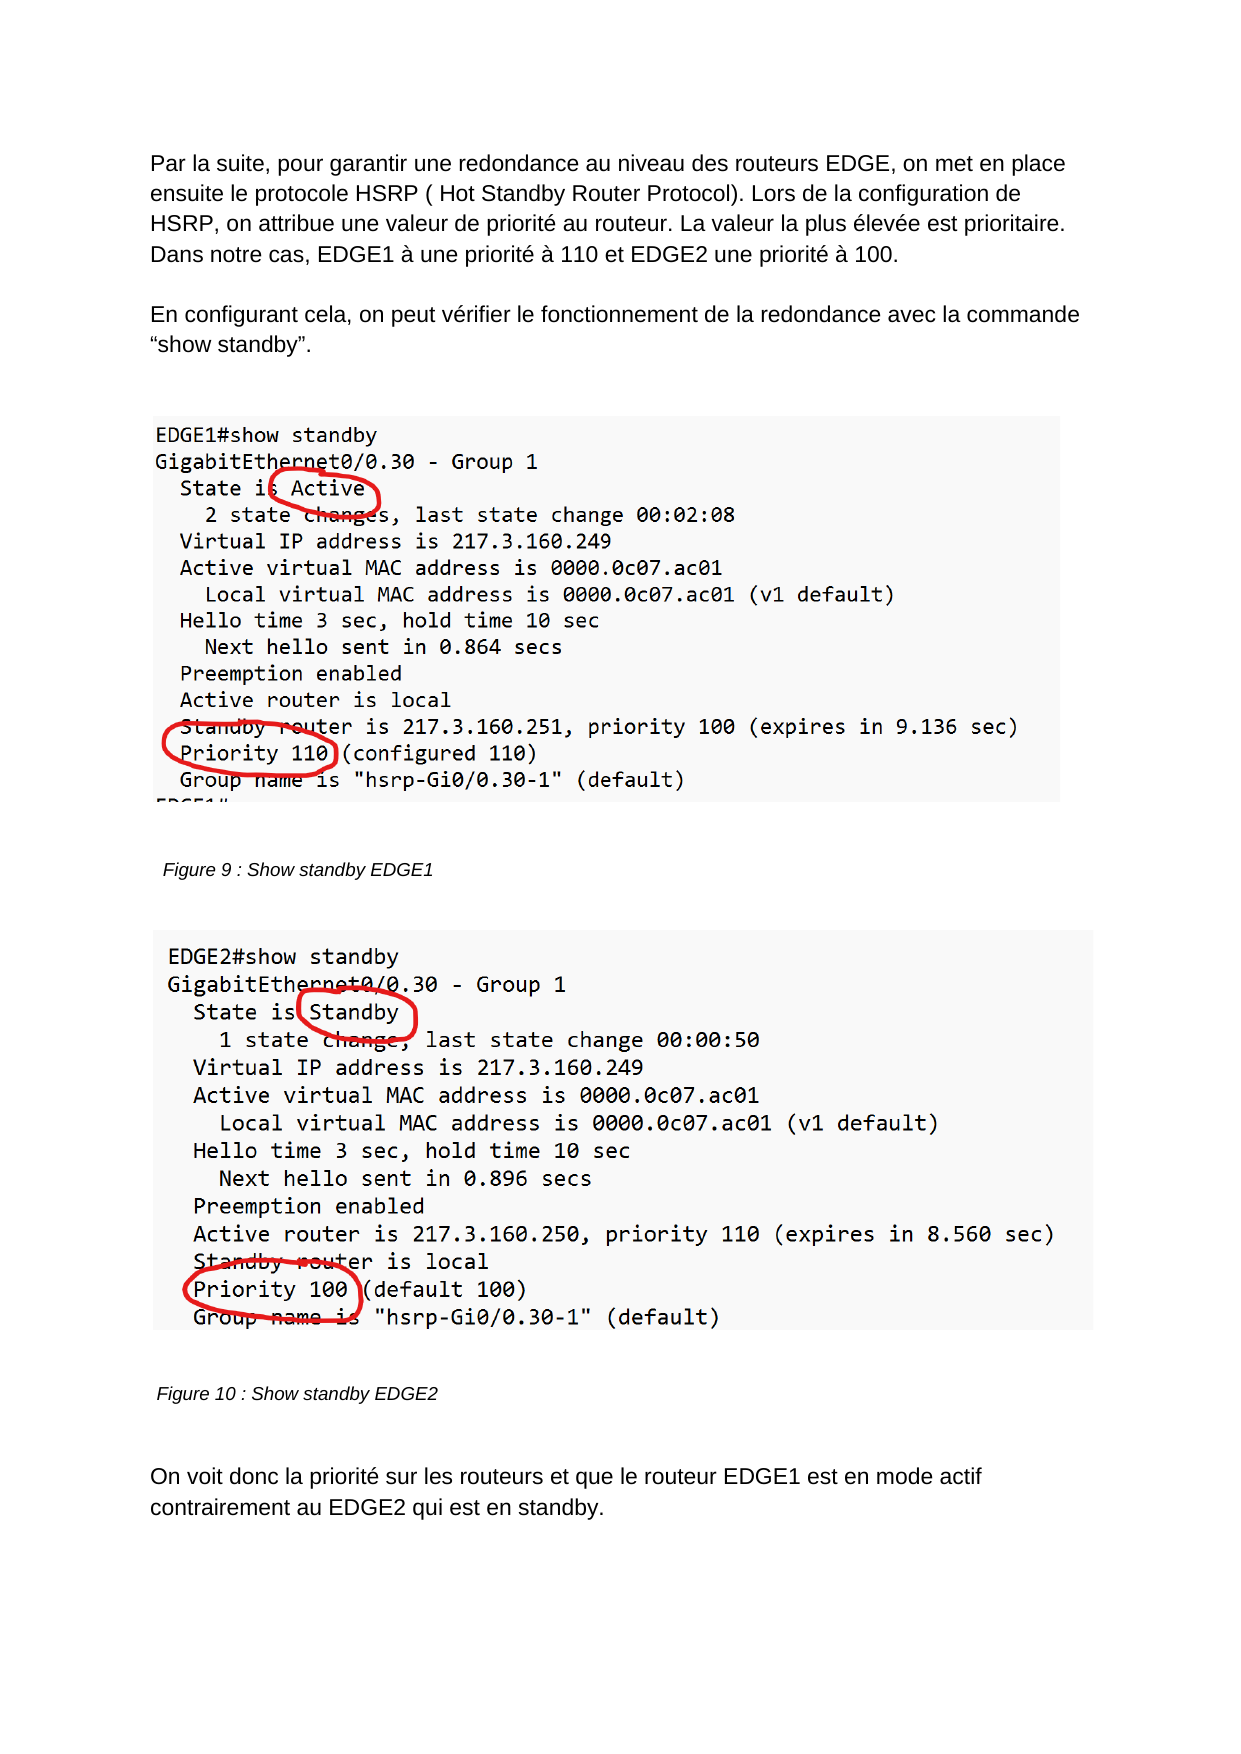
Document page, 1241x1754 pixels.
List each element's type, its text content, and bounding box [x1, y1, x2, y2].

picture [153, 930, 1094, 1330]
text En configurant cela, on peut vérifier le fonctionnement de la redondance avec la commande “show standby”. [150, 301, 1090, 358]
text Par la suite, pour garantir une redondance au niveau des routeurs EDGE, on met en place ensuite le protocole HSRP ( Hot Standby Router Protocol). Lors de la configuration de HSRP, on attribue une valeur de priorité au routeur. La valeur la plus élevée est prioritaire. Dans notre cas, EDGE1 à une priorité à 110 et EDGE2 une priorité à 100. [150, 150, 1090, 267]
text Figure 9 : Show standby EDGE1 [150, 859, 1090, 880]
text Figure 10 : Show standby EDGE2 [150, 1383, 1090, 1404]
picture [153, 416, 1060, 802]
text On voit donc la priorité sur les routeurs et que le routeur EDGE1 est en mode actif contrairement au EDGE2 qui est en standby. [150, 1463, 1090, 1520]
